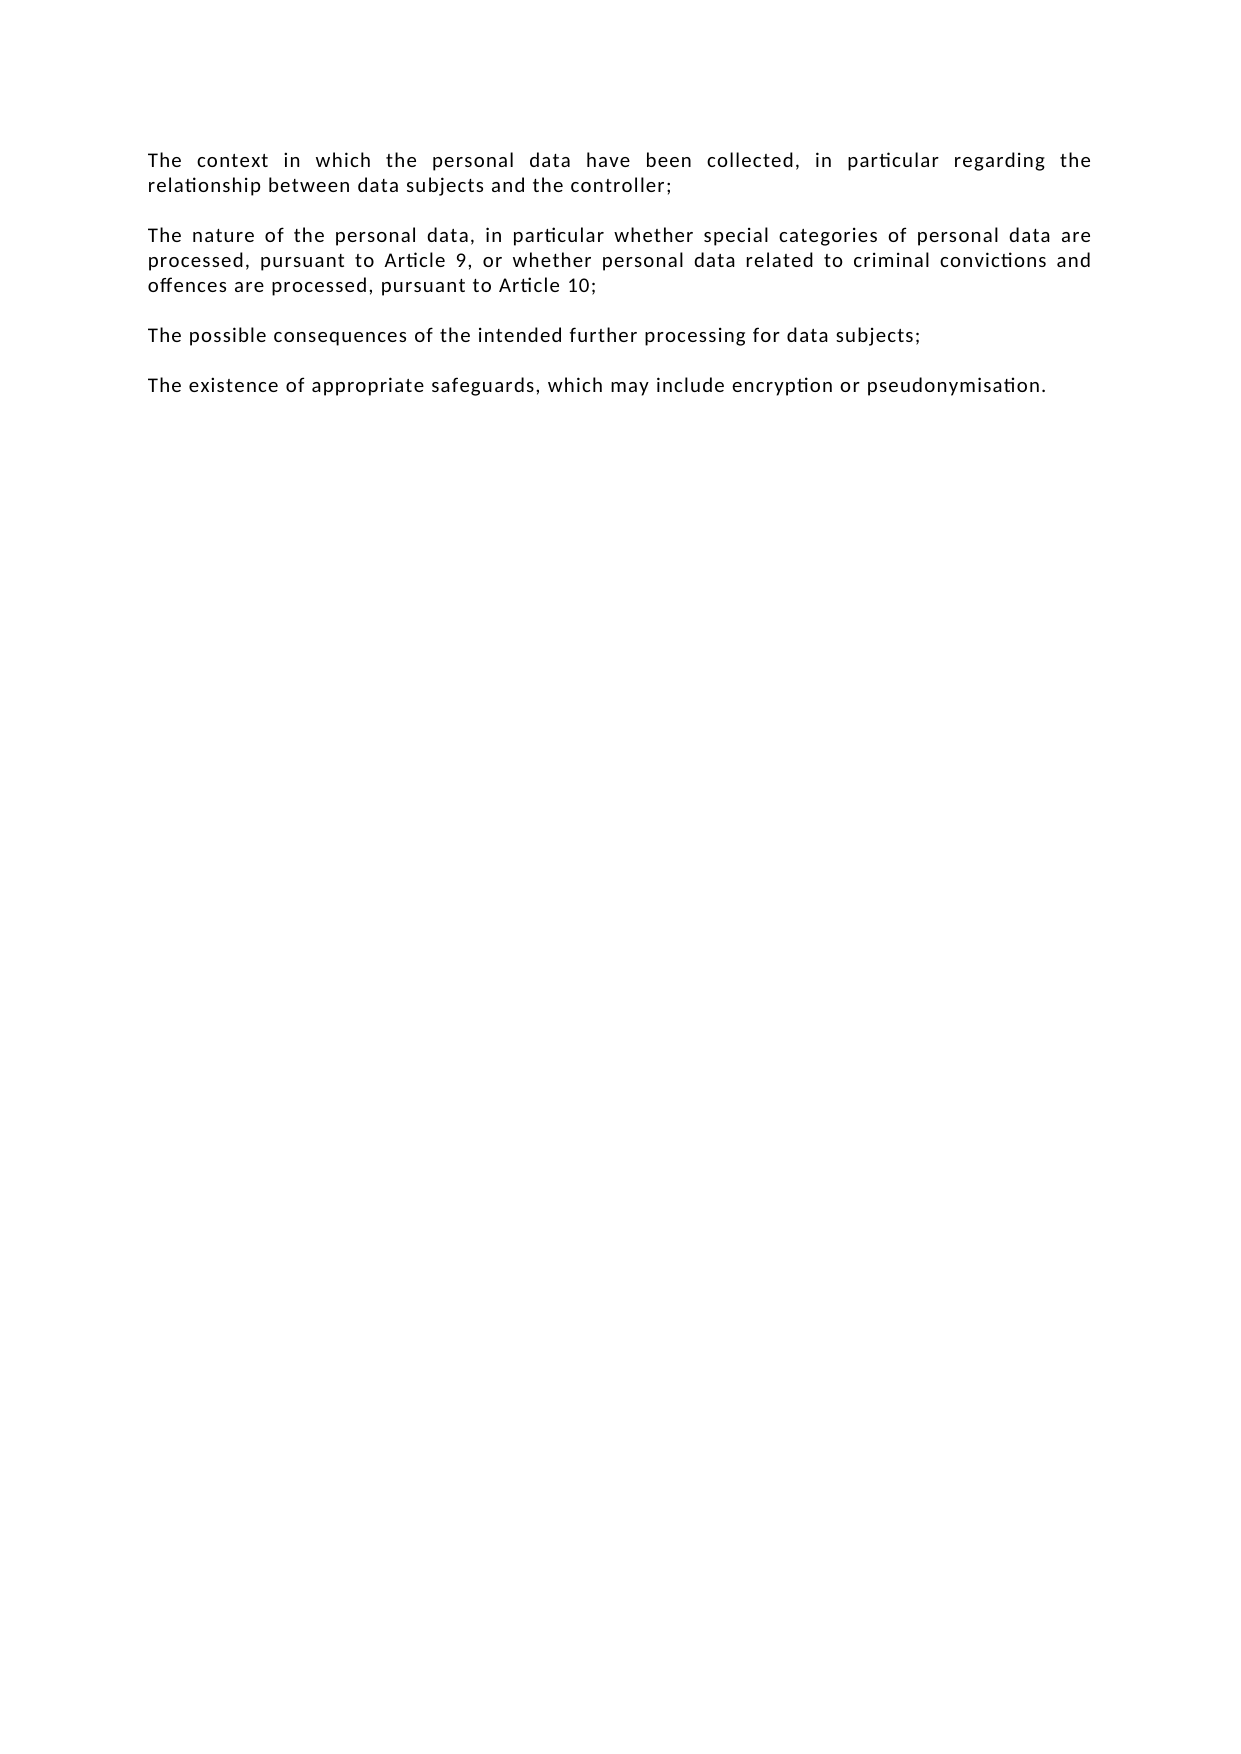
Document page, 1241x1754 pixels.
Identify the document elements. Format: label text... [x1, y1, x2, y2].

text The nature of the personal data, in particular whether special categories of personal data are processed, pursuant to Article 9, or whether personal data related to criminal convictions and offences are processed, pursuant to Article 10; [148, 223, 1093, 298]
text The possible consequences of the intended further processing for data subjects; [148, 323, 1093, 348]
text The existence of appropriate safeguards, which may include encryption or pseudonymisation. [148, 373, 1093, 398]
text The context in which the personal data have been collected, in particular regarding the relationship between data subjects and the controller; [148, 148, 1093, 198]
